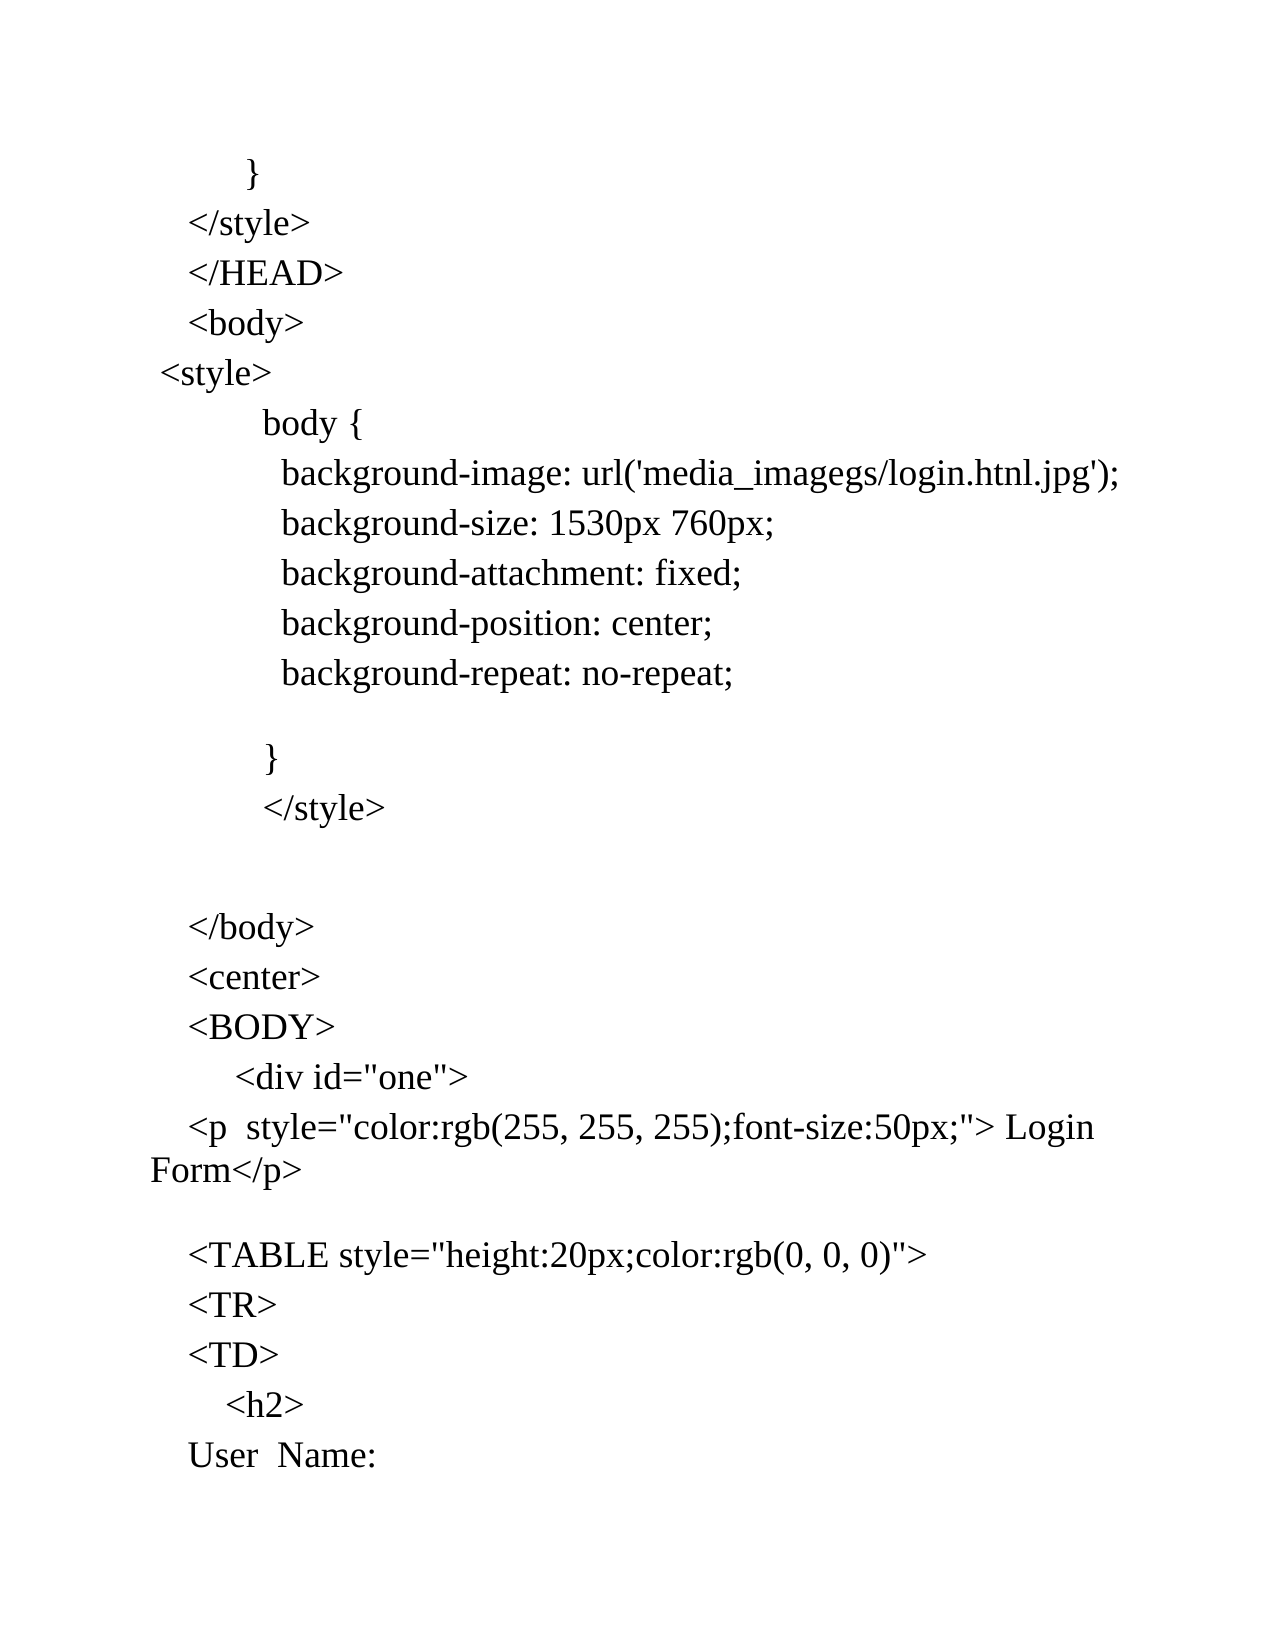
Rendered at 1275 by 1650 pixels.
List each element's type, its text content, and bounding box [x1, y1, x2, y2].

text </style> [150, 200, 1125, 243]
text </HEAD> [150, 250, 1125, 293]
text <div id="one"> [150, 1055, 1125, 1098]
text background-position: center; [150, 600, 1125, 643]
text <center> [150, 955, 1125, 998]
text </body> [150, 905, 1125, 948]
text <TABLE style="height:20px;color:rgb(0, 0, 0)"> [150, 1233, 1125, 1276]
text background-attachment: fixed; [150, 550, 1125, 593]
text <TR> [150, 1283, 1125, 1326]
text </style> [150, 785, 1125, 828]
text } [150, 735, 1125, 778]
text <p style="color:rgb(255, 255, 255);font-size:50px;"> Login Form</p> [150, 1105, 1125, 1191]
text <h2> [150, 1383, 1125, 1426]
text <style> [150, 350, 1125, 393]
text <BODY> [150, 1005, 1125, 1048]
text User Name: [150, 1433, 1125, 1476]
text } [150, 150, 1125, 193]
text <TD> [150, 1333, 1125, 1376]
text <body> [150, 300, 1125, 343]
text background-repeat: no-repeat; [150, 650, 1125, 693]
text body { [150, 400, 1125, 443]
text background-image: url('media_imagegs/login.htnl.jpg'); [150, 450, 1125, 493]
text background-size: 1530px 760px; [150, 500, 1125, 543]
